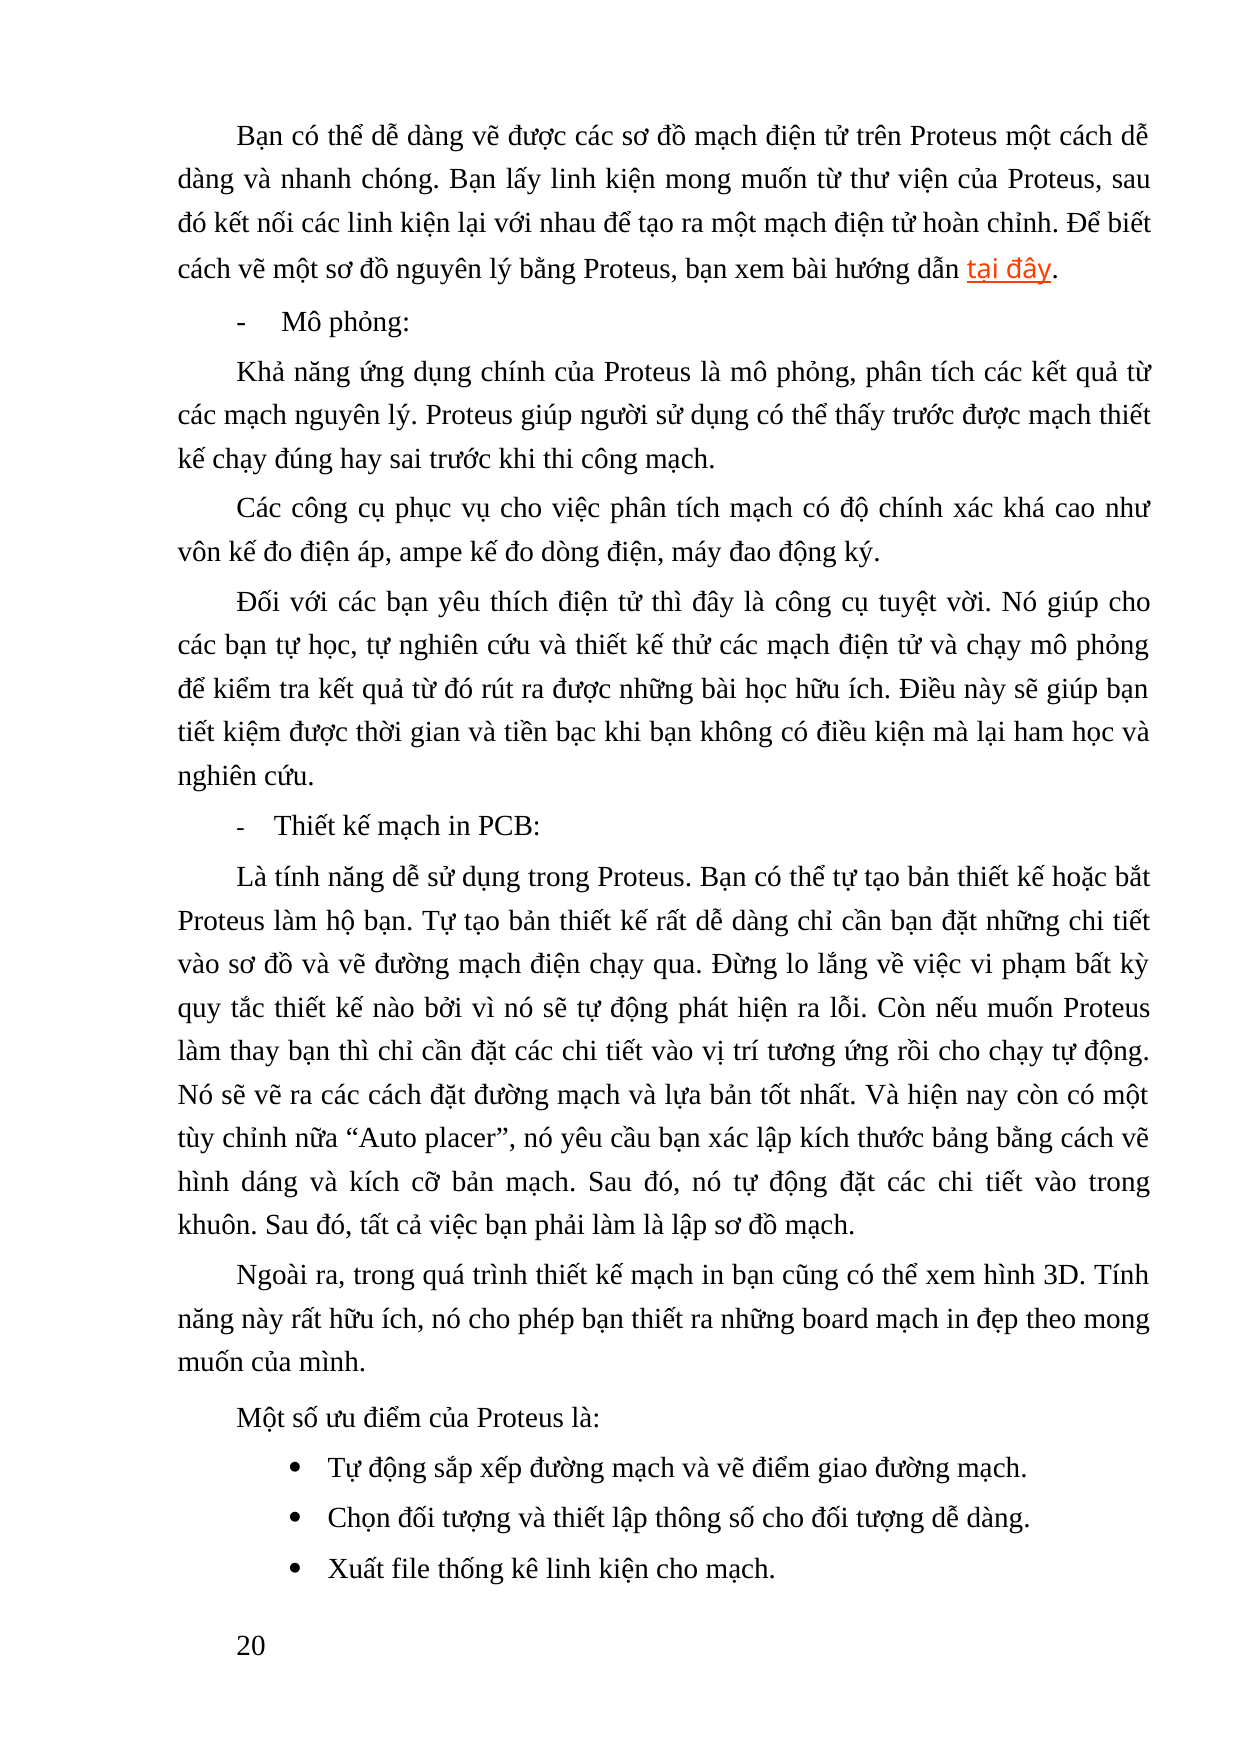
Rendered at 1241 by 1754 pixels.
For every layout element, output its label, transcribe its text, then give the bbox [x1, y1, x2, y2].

list Tự động sắp xếp đường mạch và vẽ điểm giao đường mạch. [290, 1450, 1152, 1484]
text Bạn có thể dễ dàng vẽ được các sơ đồ mạch điện tử trên Proteus một cách dễ dàng và nhanh chóng. Bạn lấy linh kiện mong muốn từ thư viện của Proteus, sau đó kết nối các linh kiện lại với nhau để tạo ra một mạch điện tử hoàn chỉnh. Để biết cách vẽ một sơ đồ nguyên lý bằng Proteus, bạn xem bài hướng dẫn tại đây. [177, 118, 1152, 287]
text Các công cụ phục vụ cho việc phân tích mạch có độ chính xác khá cao như vôn kế đo điện áp, ampe kế đo dòng điện, máy đao động ký. [177, 491, 1152, 568]
text Một số ưu điểm của Proteus là: [177, 1400, 1152, 1434]
text Đối với các bạn yêu thích điện tử thì đây là công cụ tuyệt vời. Nó giúp cho các bạn tự học, tự nghiên cứu và thiết kế thử các mạch điện tử và chạy mô phỏng để kiểm tra kết quả từ đó rút ra được những bài học hữu ích. Điều này sẽ giúp bạn tiết kiệm được thời gian và tiền bạc khi bạn không có điều kiện mà lại ham học và nghiên cứu. [177, 584, 1152, 792]
text Là tính năng dễ sử dụng trong Proteus. Bạn có thể tự tạo bản thiết kế hoặc bắt Proteus làm hộ bạn. Tự tạo bản thiết kế rất dễ dàng chỉ cần bạn đặt những chi tiết vào sơ đồ và vẽ đường mạch điện chạy qua. Đừng lo lắng về việc vi phạm bất kỳ quy tắc thiết kế nào bởi vì nó sẽ tự động phát hiện ra lỗi. Còn nếu muốn Proteus làm thay bạn thì chỉ cần đặt các chi tiết vào vị trí tương ứng rồi cho chạy tự động. Nó sẽ vẽ ra các cách đặt đường mạch và lựa bản tốt nhất. Và hiện nay còn có một tùy chỉnh nữa “Auto placer”, nó yêu cầu bạn xác lập kích thước bảng bằng cách vẽ hình dáng và kích cỡ bản mạch. Sau đó, nó tự động đặt các chi tiết vào trong khuôn. Sau đó, tất cả việc bạn phải làm là lập sơ đồ mạch. [177, 859, 1152, 1241]
text Khả năng ứng dụng chính của Proteus là mô phỏng, phân tích các kết quả từ các mạch nguyên lý. Proteus giúp người sử dụng có thể thấy trước được mạch thiết kế chạy đúng hay sai trước khi thi công mạch. [177, 354, 1152, 474]
list Xuất file thống kê linh kiện cho mạch. [290, 1551, 1152, 1584]
list Thiết kế mạch in PCB: [236, 808, 1152, 842]
text Ngoài ra, trong quá trình thiết kế mạch in bạn cũng có thể xem hình 3D. Tính năng này rất hữu ích, nó cho phép bạn thiết ra những board mạch in đẹp theo mong muốn của mình. [177, 1257, 1152, 1378]
list Mô phỏng: [236, 304, 1152, 337]
list Chọn đối tượng và thiết lập thông số cho đối tượng dễ dàng. [290, 1501, 1152, 1534]
